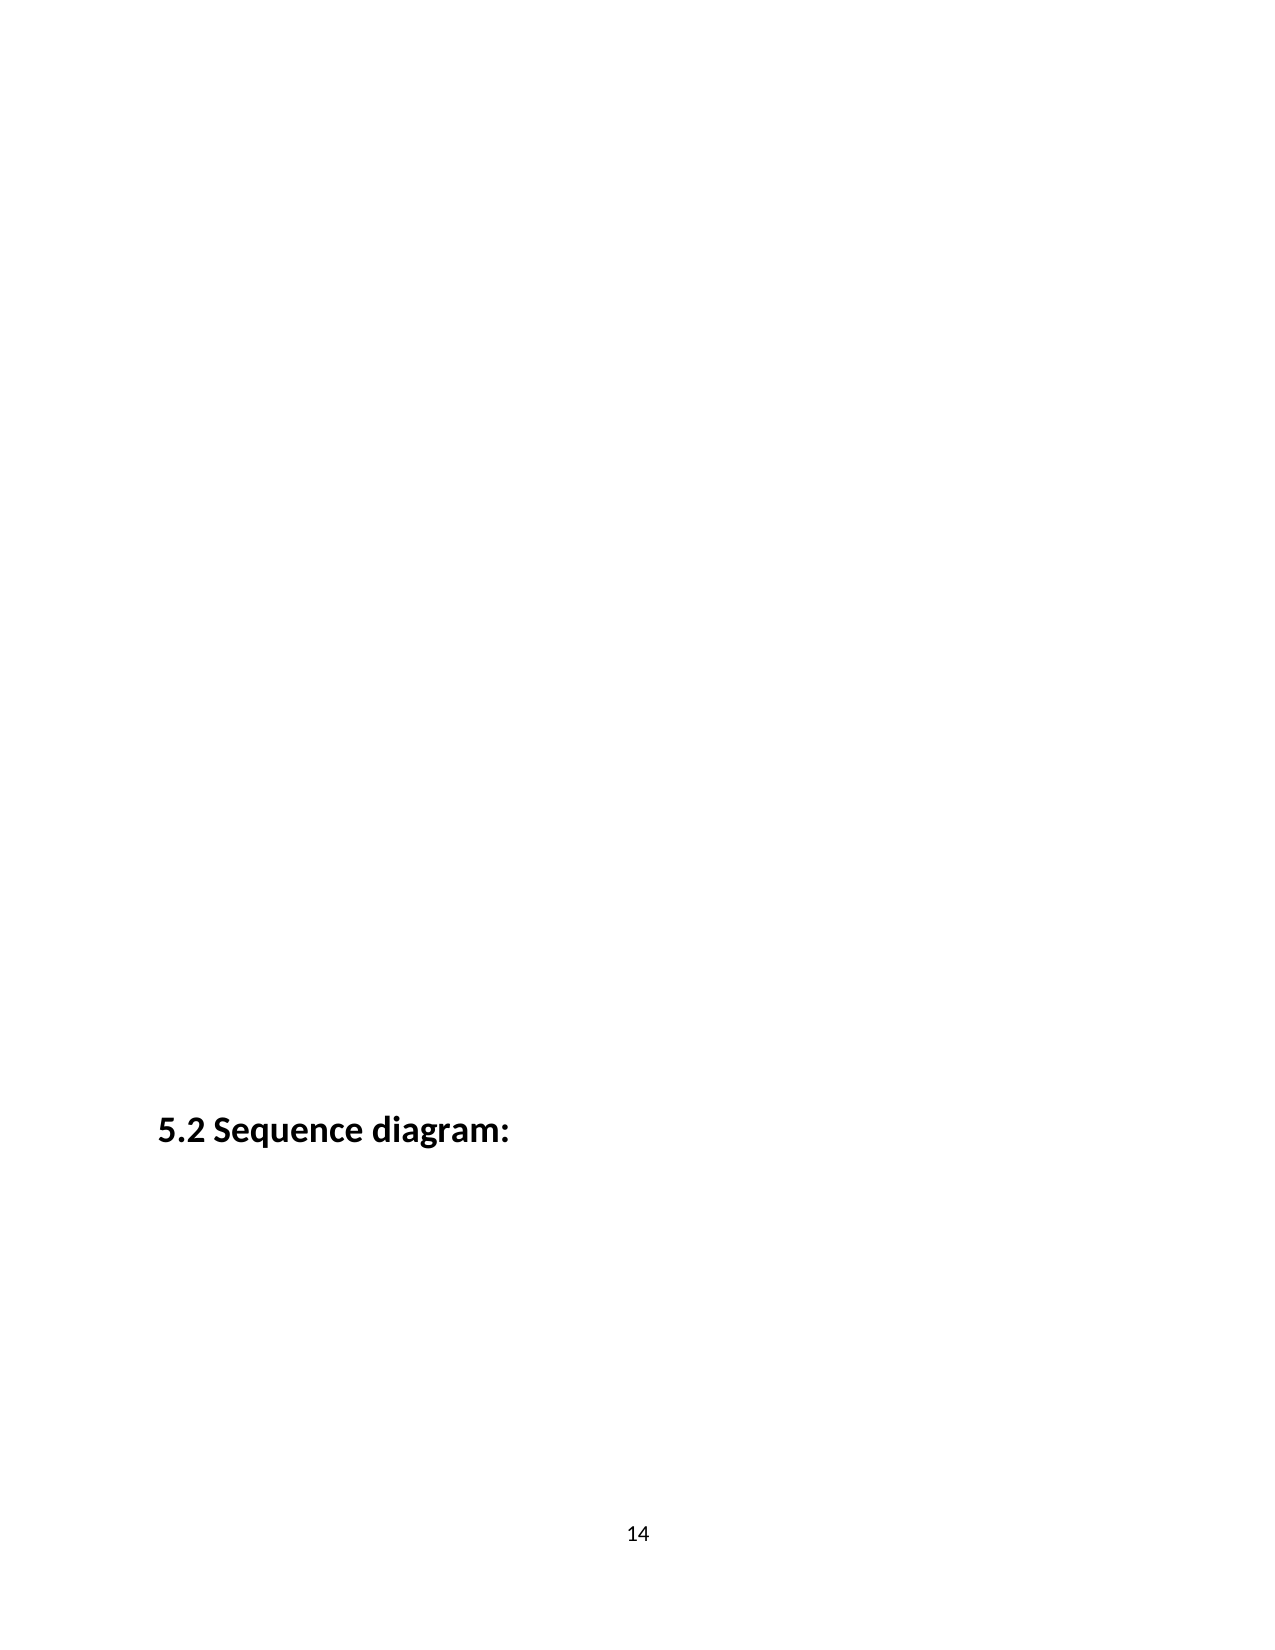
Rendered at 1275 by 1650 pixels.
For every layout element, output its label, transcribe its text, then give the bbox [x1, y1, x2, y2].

text 5.2 Sequence diagram: [150, 1106, 1125, 1152]
